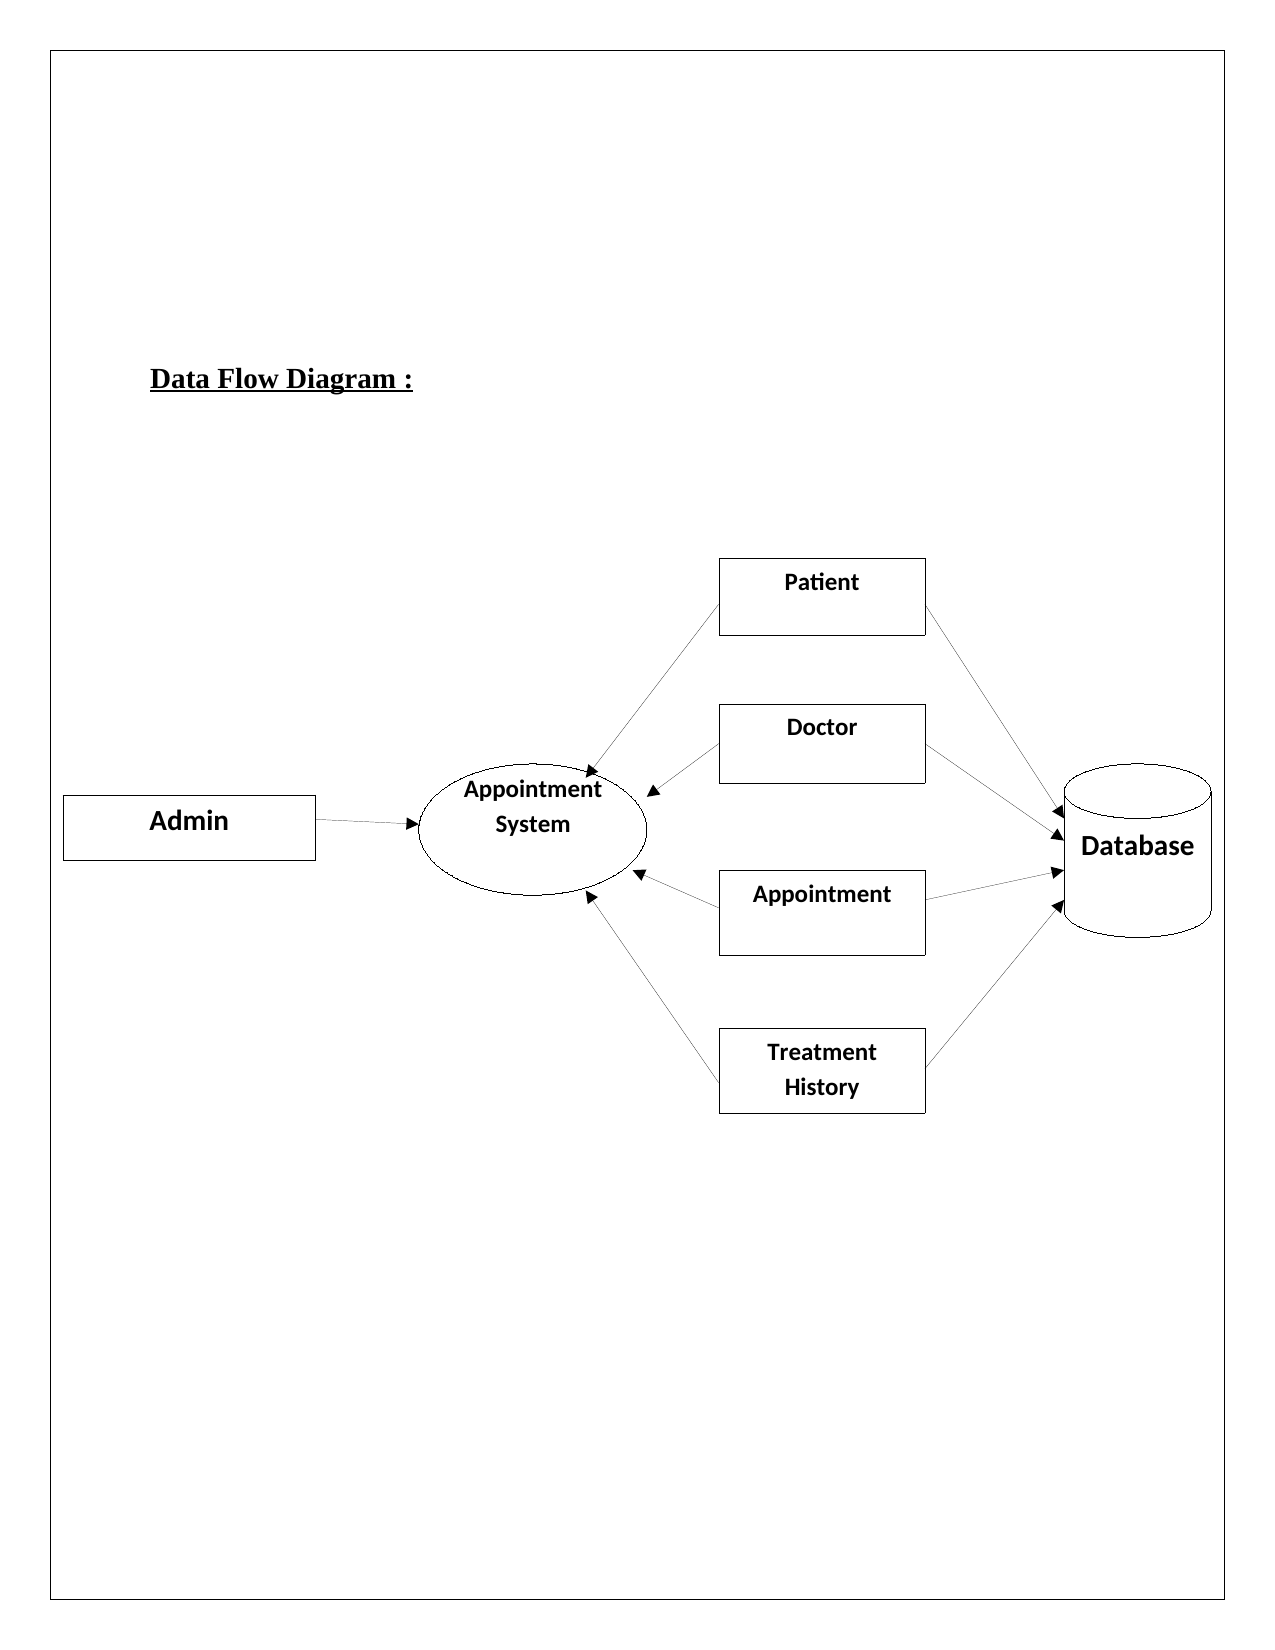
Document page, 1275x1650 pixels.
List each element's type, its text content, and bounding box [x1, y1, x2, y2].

text Data Flow Diagram : [150, 361, 1125, 395]
